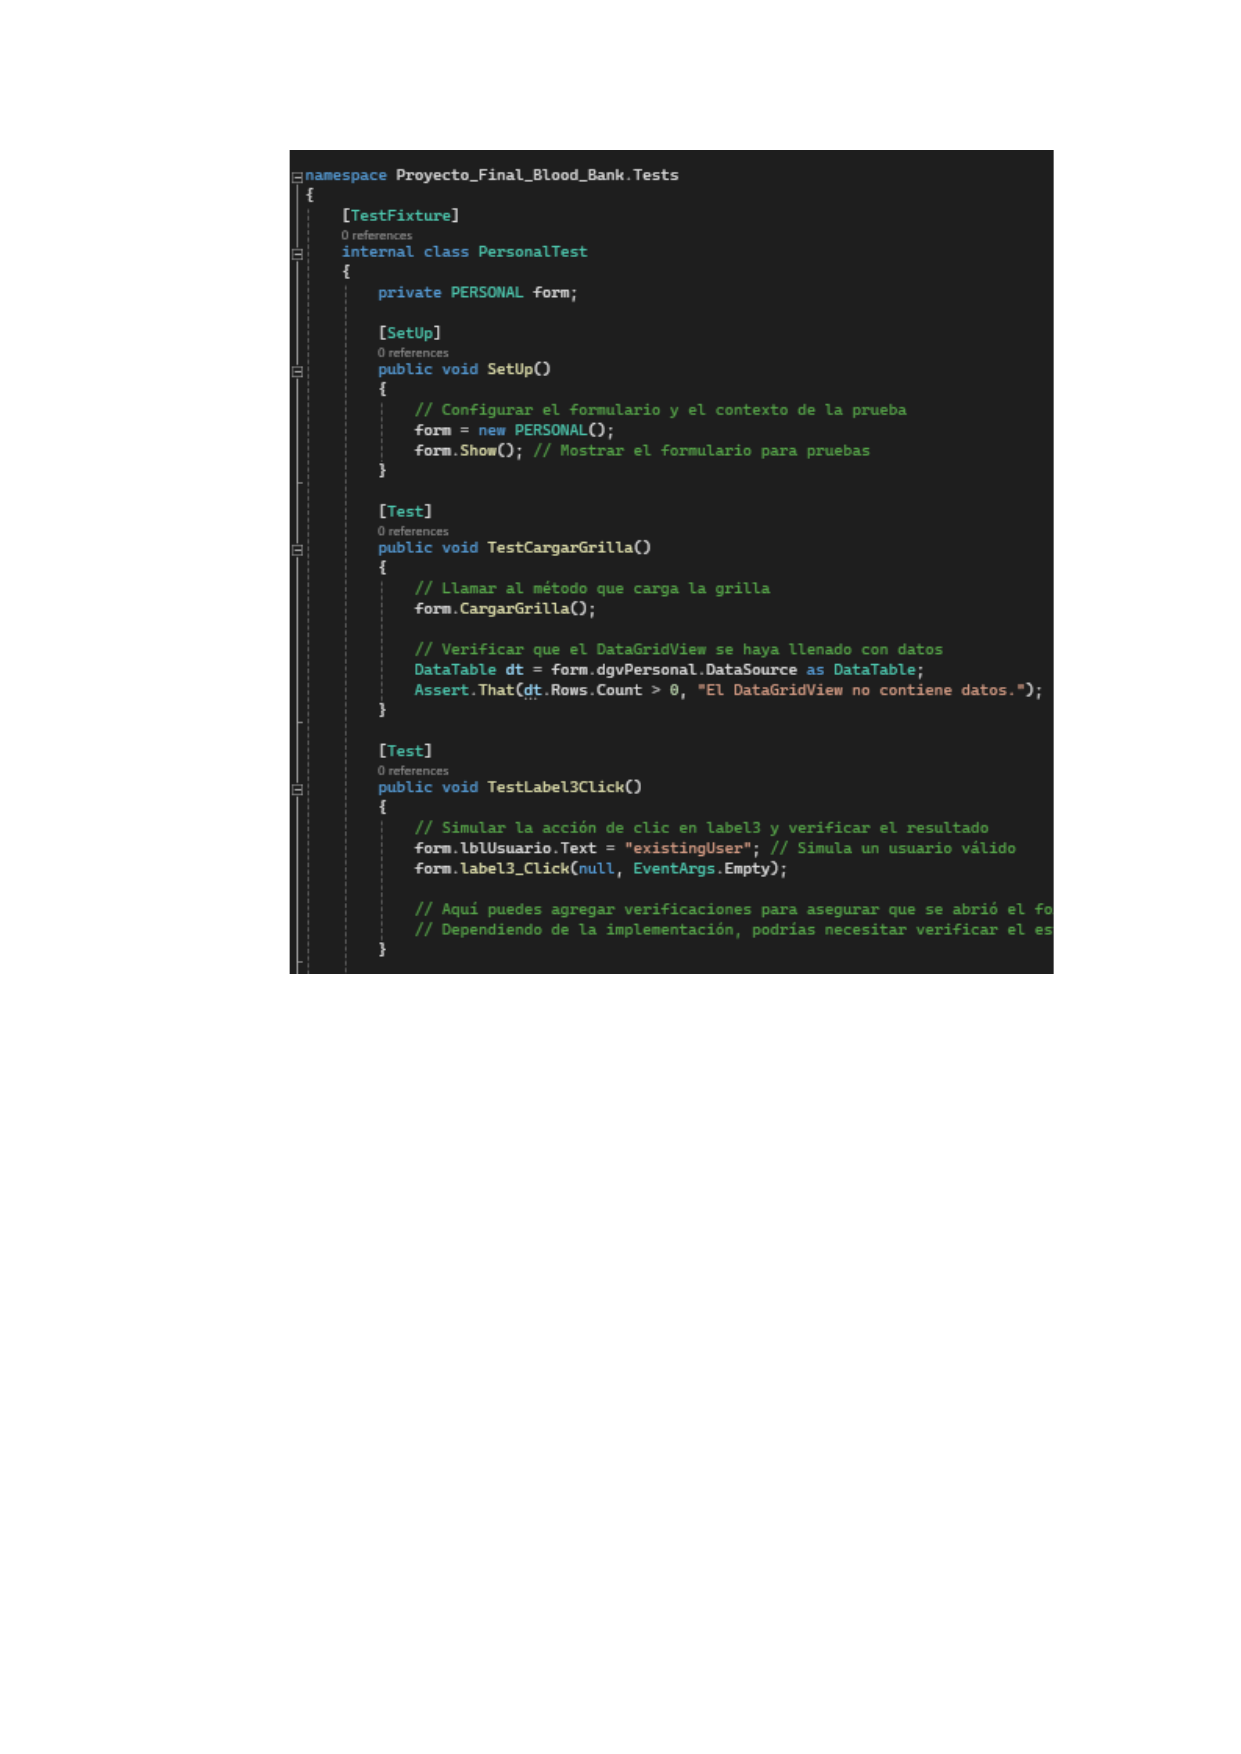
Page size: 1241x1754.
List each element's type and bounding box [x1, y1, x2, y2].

picture [289, 150, 1054, 974]
